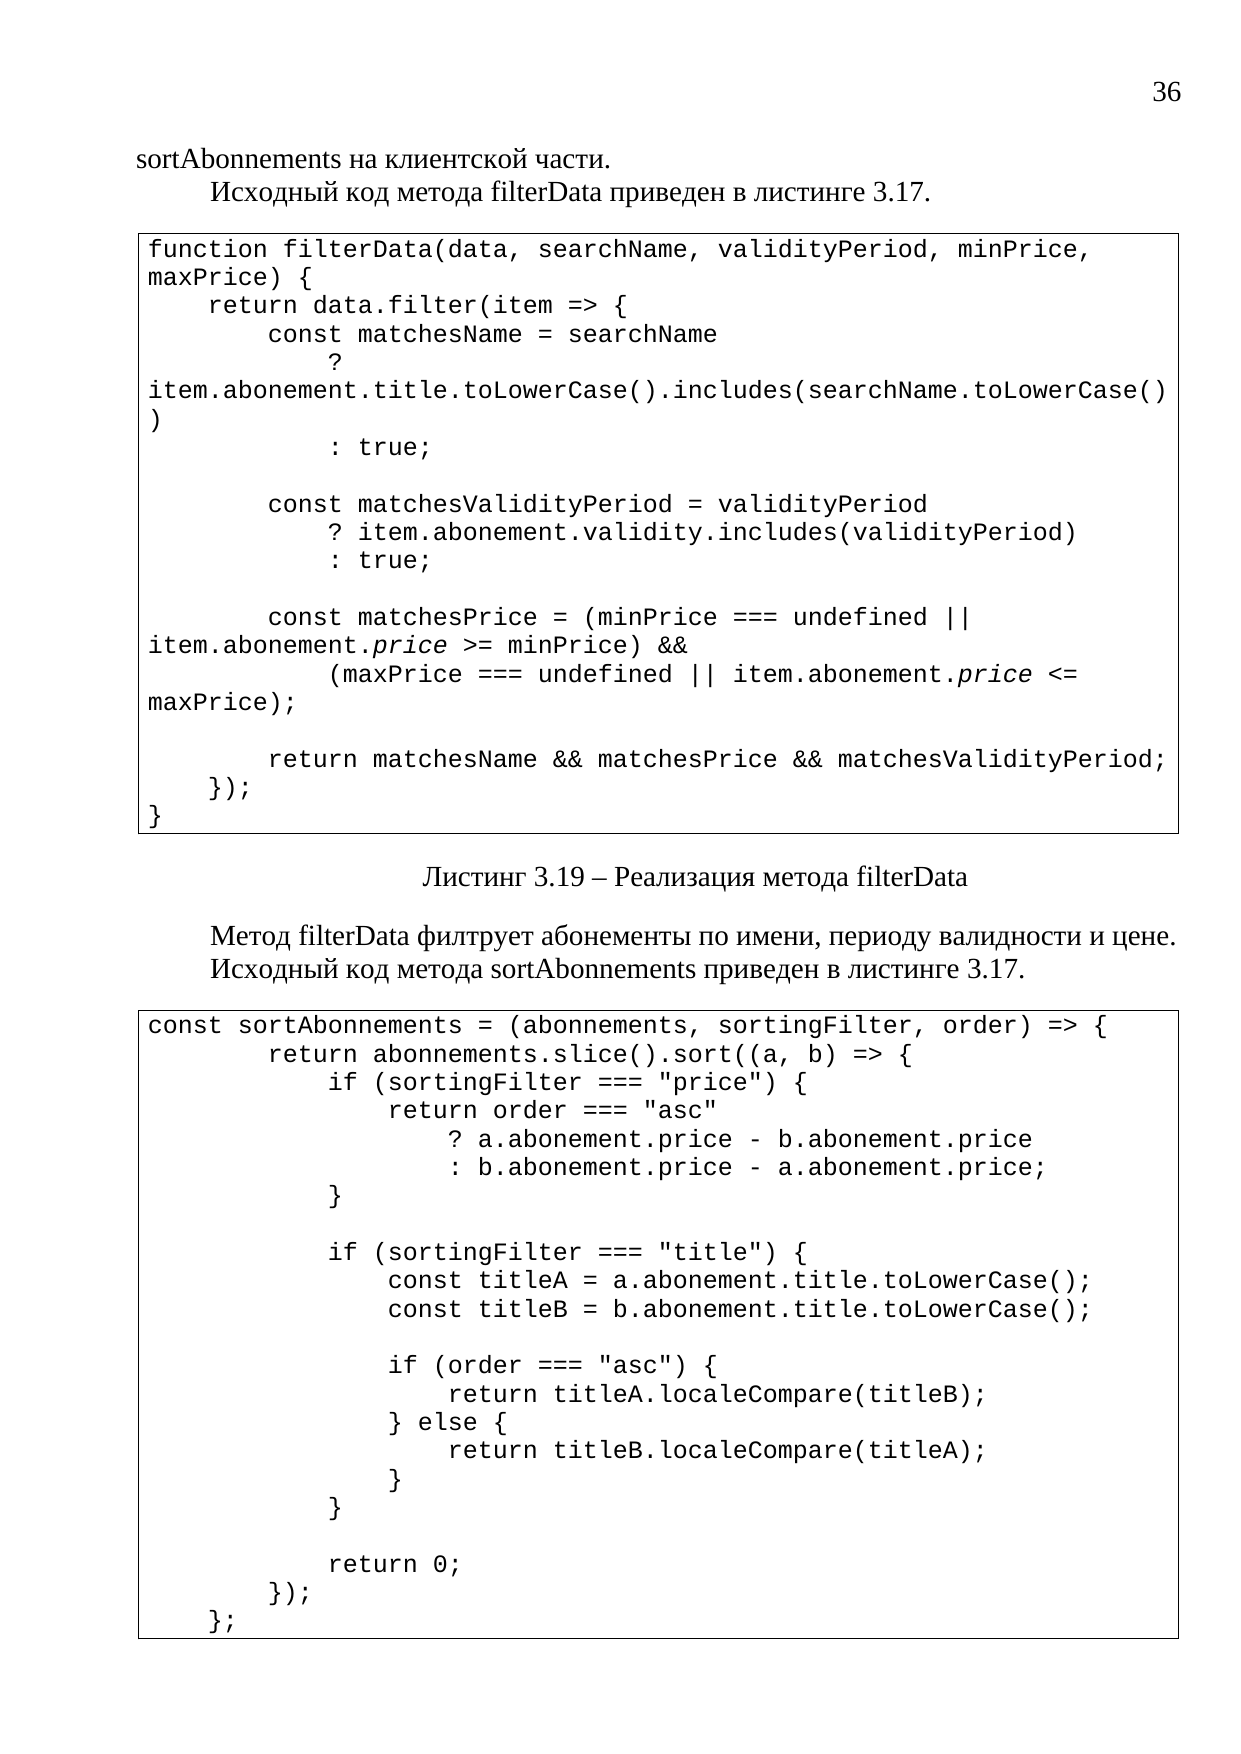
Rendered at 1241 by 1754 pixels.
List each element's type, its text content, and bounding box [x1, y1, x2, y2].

text }); [139, 1577, 1178, 1605]
text if (order === "asc") { [139, 1350, 1178, 1378]
text if (sortingFilter === "title") { [139, 1237, 1178, 1265]
text const titleB = b.abonement.title.toLowerCase(); [139, 1293, 1178, 1325]
text const titleA = a.abonement.title.toLowerCase(); [139, 1265, 1178, 1293]
text return 0; [139, 1548, 1178, 1577]
text return titleB.localeCompare(titleA); [139, 1435, 1178, 1463]
text } [139, 1492, 1178, 1523]
text if (sortingFilter === "price") { [139, 1067, 1178, 1095]
text } [139, 1463, 1178, 1492]
text : b.abonement.price - a.abonement.price; [139, 1152, 1178, 1180]
text const sortAbonnements = (abonnements, sortingFilter, order) => { [139, 1011, 1178, 1038]
text return titleA.localeCompare(titleB); [139, 1378, 1178, 1407]
text Метод filterData филтрует абонементы по имени, периоду валидности и цене. [136, 918, 1181, 951]
text Исходный код метода sortAbonnements приведен в листинге 3.17. [136, 951, 1181, 985]
text } [139, 1180, 1178, 1211]
text Листинг 3.19 – Реализация метода filterData [136, 859, 1181, 893]
text return order === "asc" [139, 1095, 1178, 1123]
text return abonnements.slice().sort((a, b) => { [139, 1038, 1178, 1067]
text function filterData(data, searchName, validityPeriod, minPrice, maxPrice) { return data.filter(item => { const matchesName = searchName ? item.abonement.title.toLowerCase().includes(searchName.toLowerCase()) : true; const matchesValidityPeriod = validityPeriod ? item.abonement.validity.includes(validityPeriod) : true; const matchesPrice = (minPrice === undefined || item.abonement.price >= minPrice) && (maxPrice === undefined || item.abonement.price <= maxPrice); return matchesName && matchesPrice && matchesValidityPeriod; }); } [139, 234, 1178, 833]
text ? a.abonement.price - b.abonement.price [139, 1123, 1178, 1152]
text } else { [139, 1407, 1178, 1435]
text Исходный код метода filterData приведен в листинге 3.17. [136, 174, 1181, 208]
text }; [139, 1605, 1178, 1638]
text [136, 141, 1181, 174]
